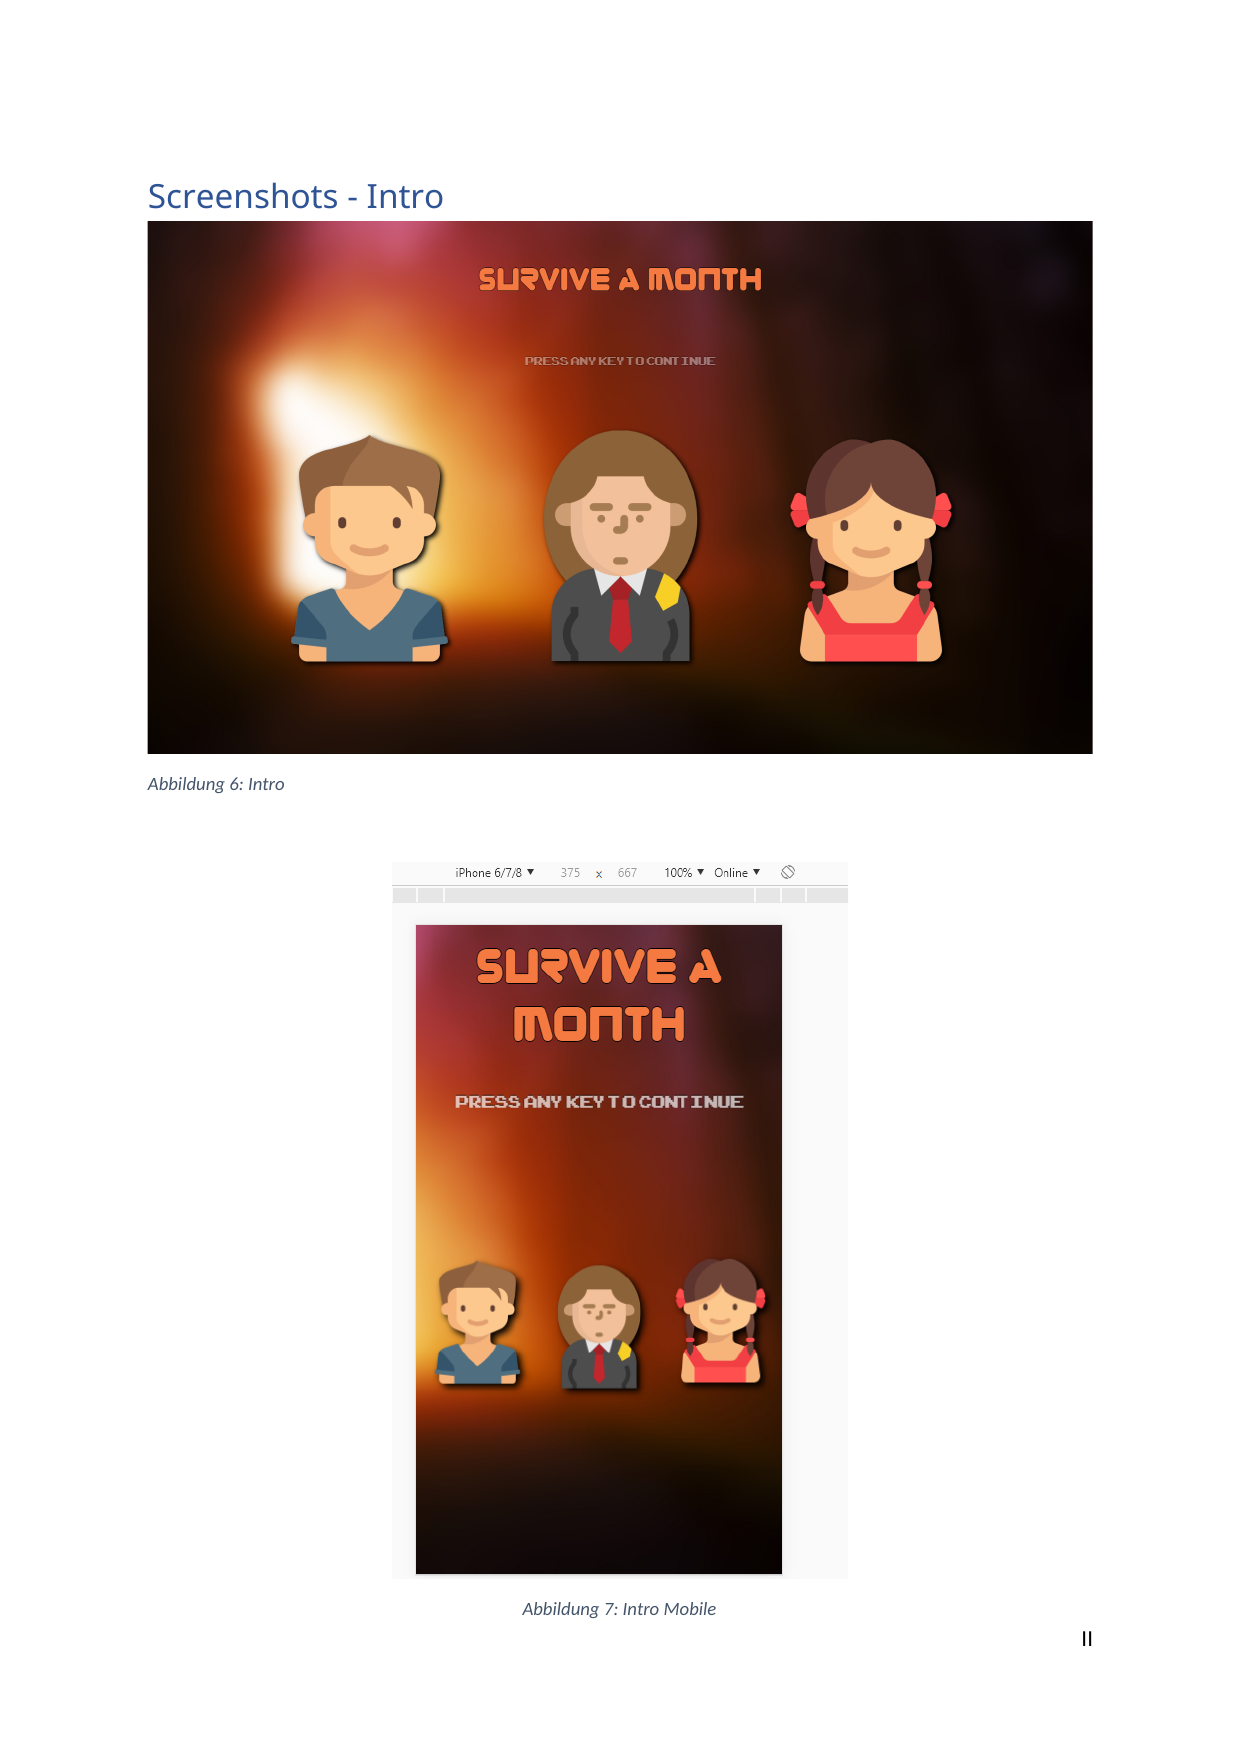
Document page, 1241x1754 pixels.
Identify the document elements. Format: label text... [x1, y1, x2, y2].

picture [392, 862, 849, 1579]
subtitle Screenshots - Intro [148, 173, 1093, 218]
picture [147, 221, 1093, 754]
